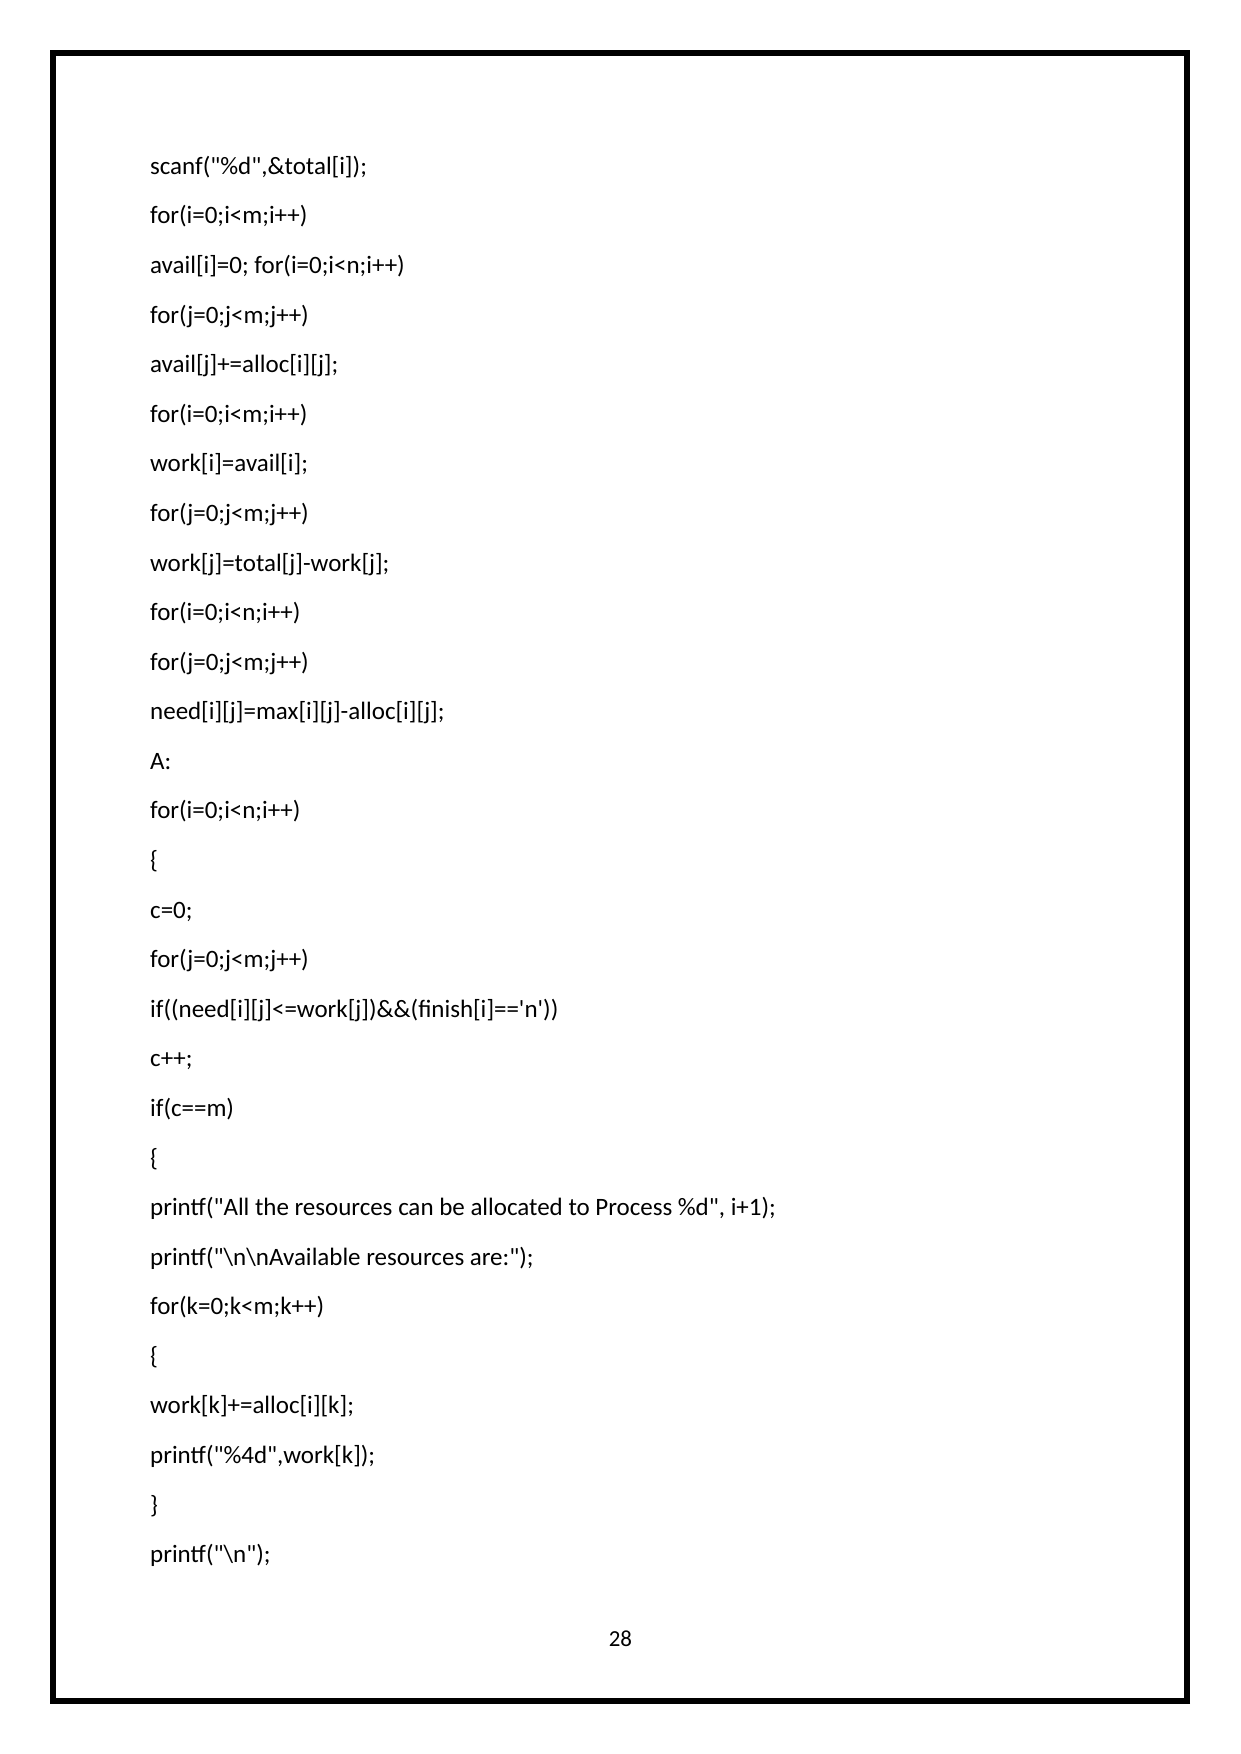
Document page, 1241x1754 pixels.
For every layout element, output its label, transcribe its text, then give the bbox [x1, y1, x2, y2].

text printf("%4d",work[k]); [150, 1439, 1090, 1470]
text for(k=0;k<m;k++) [150, 1290, 1090, 1321]
text for(j=0;j<m;j++) [150, 299, 1090, 329]
text for(j=0;j<m;j++) [150, 646, 1090, 676]
text avail[i]=0; for(i=0;i<n;i++) [150, 249, 1090, 280]
text work[i]=avail[i]; [150, 447, 1090, 478]
text c++; [150, 1042, 1090, 1073]
text { [150, 844, 1090, 875]
text c=0; [150, 894, 1090, 924]
text { [150, 1340, 1090, 1371]
text printf("All the resources can be allocated to Process %d", i+1); [150, 1191, 1090, 1222]
text work[j]=total[j]-work[j]; [150, 547, 1090, 577]
text avail[j]+=alloc[i][j]; [150, 348, 1090, 379]
text if(c==m) [150, 1092, 1090, 1123]
text } [150, 1489, 1090, 1519]
text { [150, 1142, 1090, 1172]
text for(i=0;i<m;i++) [150, 398, 1090, 428]
text scanf("%d",&total[i]); [150, 150, 1090, 181]
text A: [150, 745, 1090, 776]
text work[k]+=alloc[i][k]; [150, 1389, 1090, 1420]
text if((need[i][j]<=work[j])&&(finish[i]=='n')) [150, 993, 1090, 1023]
text printf("\n"); [150, 1538, 1090, 1569]
text for(i=0;i<n;i++) [150, 596, 1090, 627]
text for(j=0;j<m;j++) [150, 943, 1090, 974]
text need[i][j]=max[i][j]-alloc[i][j]; [150, 695, 1090, 726]
text for(j=0;j<m;j++) [150, 497, 1090, 528]
text for(i=0;i<n;i++) [150, 794, 1090, 825]
text printf("\n\nAvailable resources are:"); [150, 1241, 1090, 1271]
text for(i=0;i<m;i++) [150, 199, 1090, 230]
